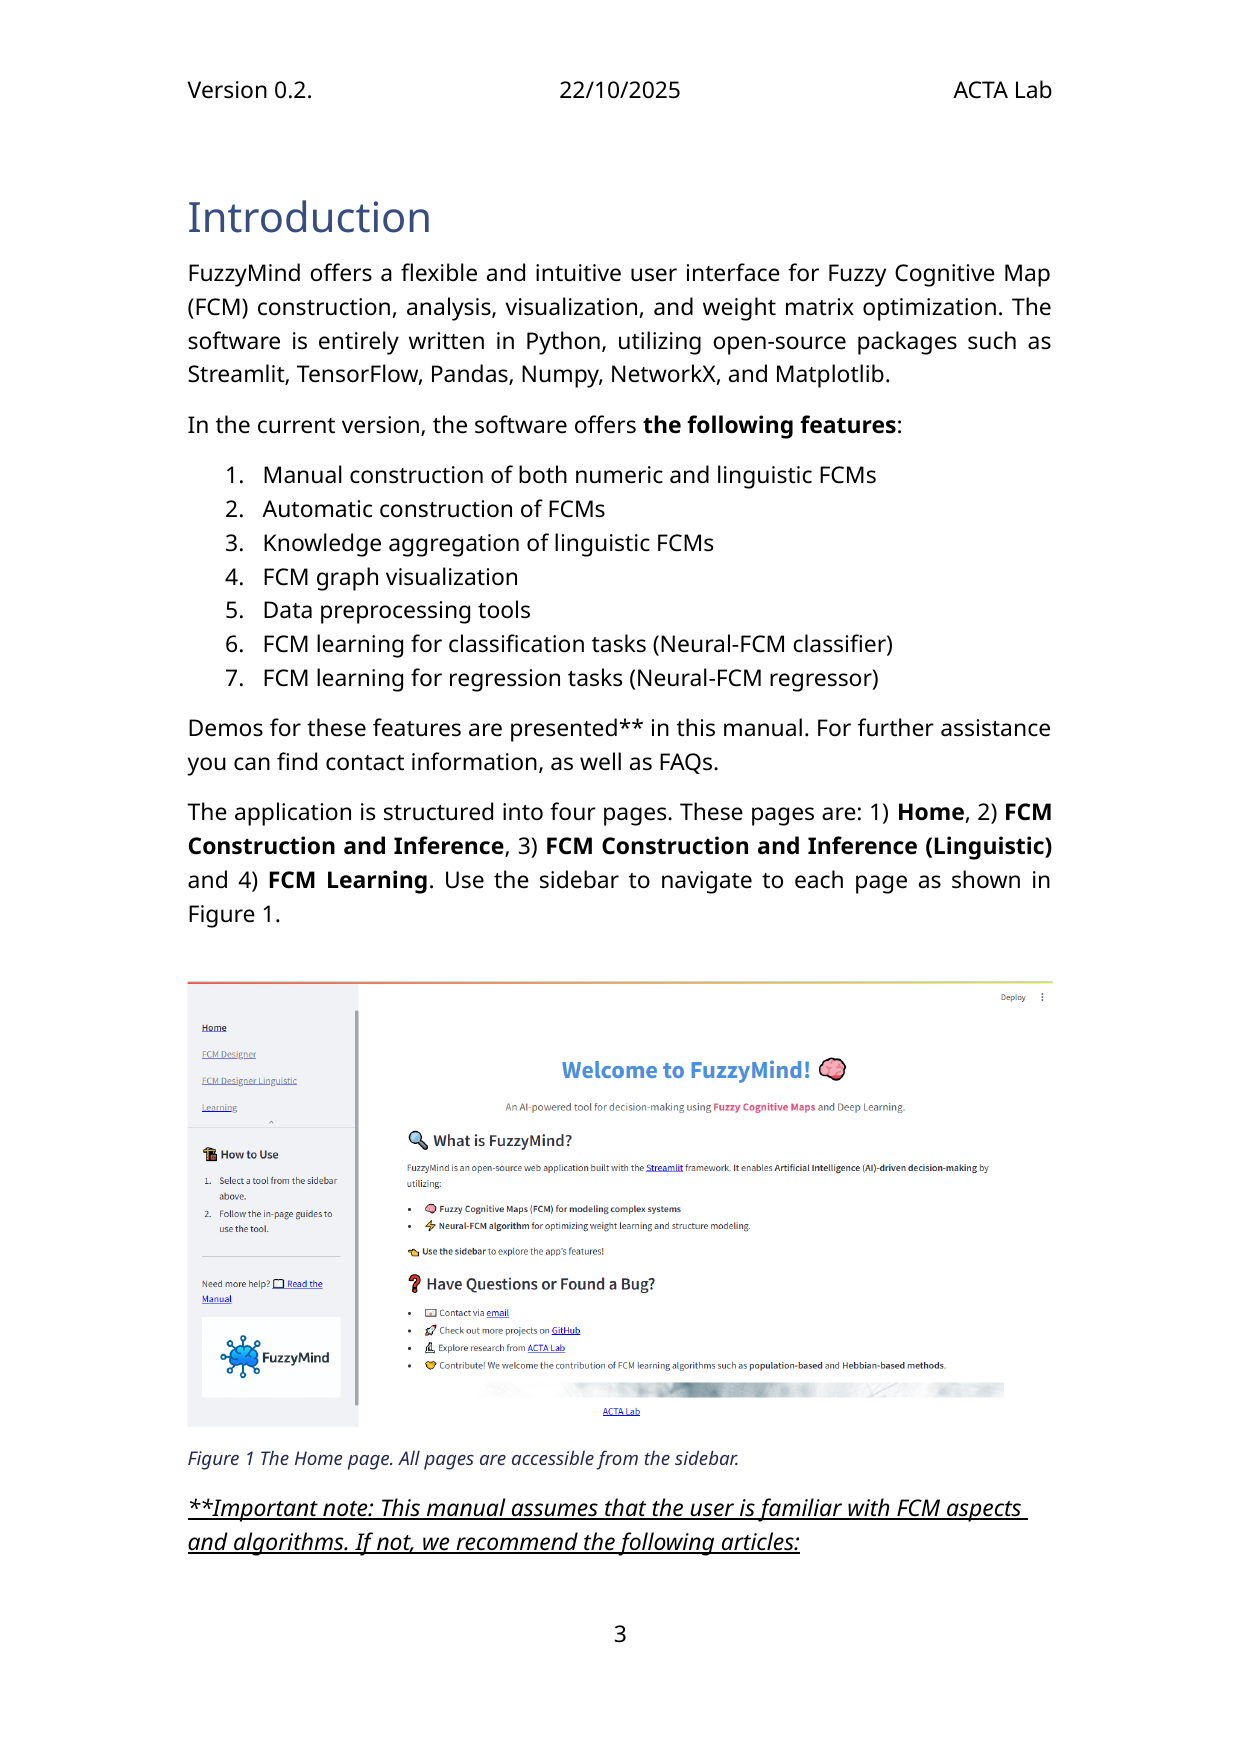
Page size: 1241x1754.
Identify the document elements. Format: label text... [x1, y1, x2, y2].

text **Important note: This manual assumes that the user is familiar with FCM aspects and algorithms. If not, we recommend the following articles: [187, 1492, 1053, 1557]
text FuzzyMind offers a flexible and intuitive user interface for Fuzzy Cognitive Map (FCM) construction, analysis, visualization, and weight matrix optimization. The software is entirely written in Python, utilizing open-source packages such as Streamlit, TensorFlow, Pandas, Numpy, NetworkX, and Matplotlib. [187, 257, 1053, 389]
subtitle Introduction [187, 187, 1053, 244]
text Demos for these features are presented** in this manual. For further assistance you can find contact information, as well as FAQs. [187, 712, 1053, 777]
text Figure 1 The Home page. All pages are accessible from the sidebar. [187, 1445, 1053, 1471]
list Manual construction of both numeric and linguistic FCMs [225, 459, 1053, 490]
list Automatic construction of FCMs [225, 493, 1053, 524]
text In the current version, the software offers the following features: [187, 409, 1053, 440]
list FCM learning for regression tasks (Neural-FCM regressor) [225, 662, 1053, 693]
list FCM learning for classification tasks (Neural-FCM classifier) [225, 628, 1053, 659]
picture [187, 981, 1053, 1427]
list FCM graph visualization [225, 560, 1053, 592]
list Data preprocessing tools [225, 594, 1053, 625]
list Knowledge aggregation of linguistic FCMs [225, 527, 1053, 558]
text The application is structured into four pages. These pages are: 1) Home, 2) FCM Construction and Inference, 3) FCM Construction and Inference (Linguistic) and 4) FCM Learning. Use the sidebar to navigate to each page as shown in Figure 1. [187, 796, 1053, 929]
